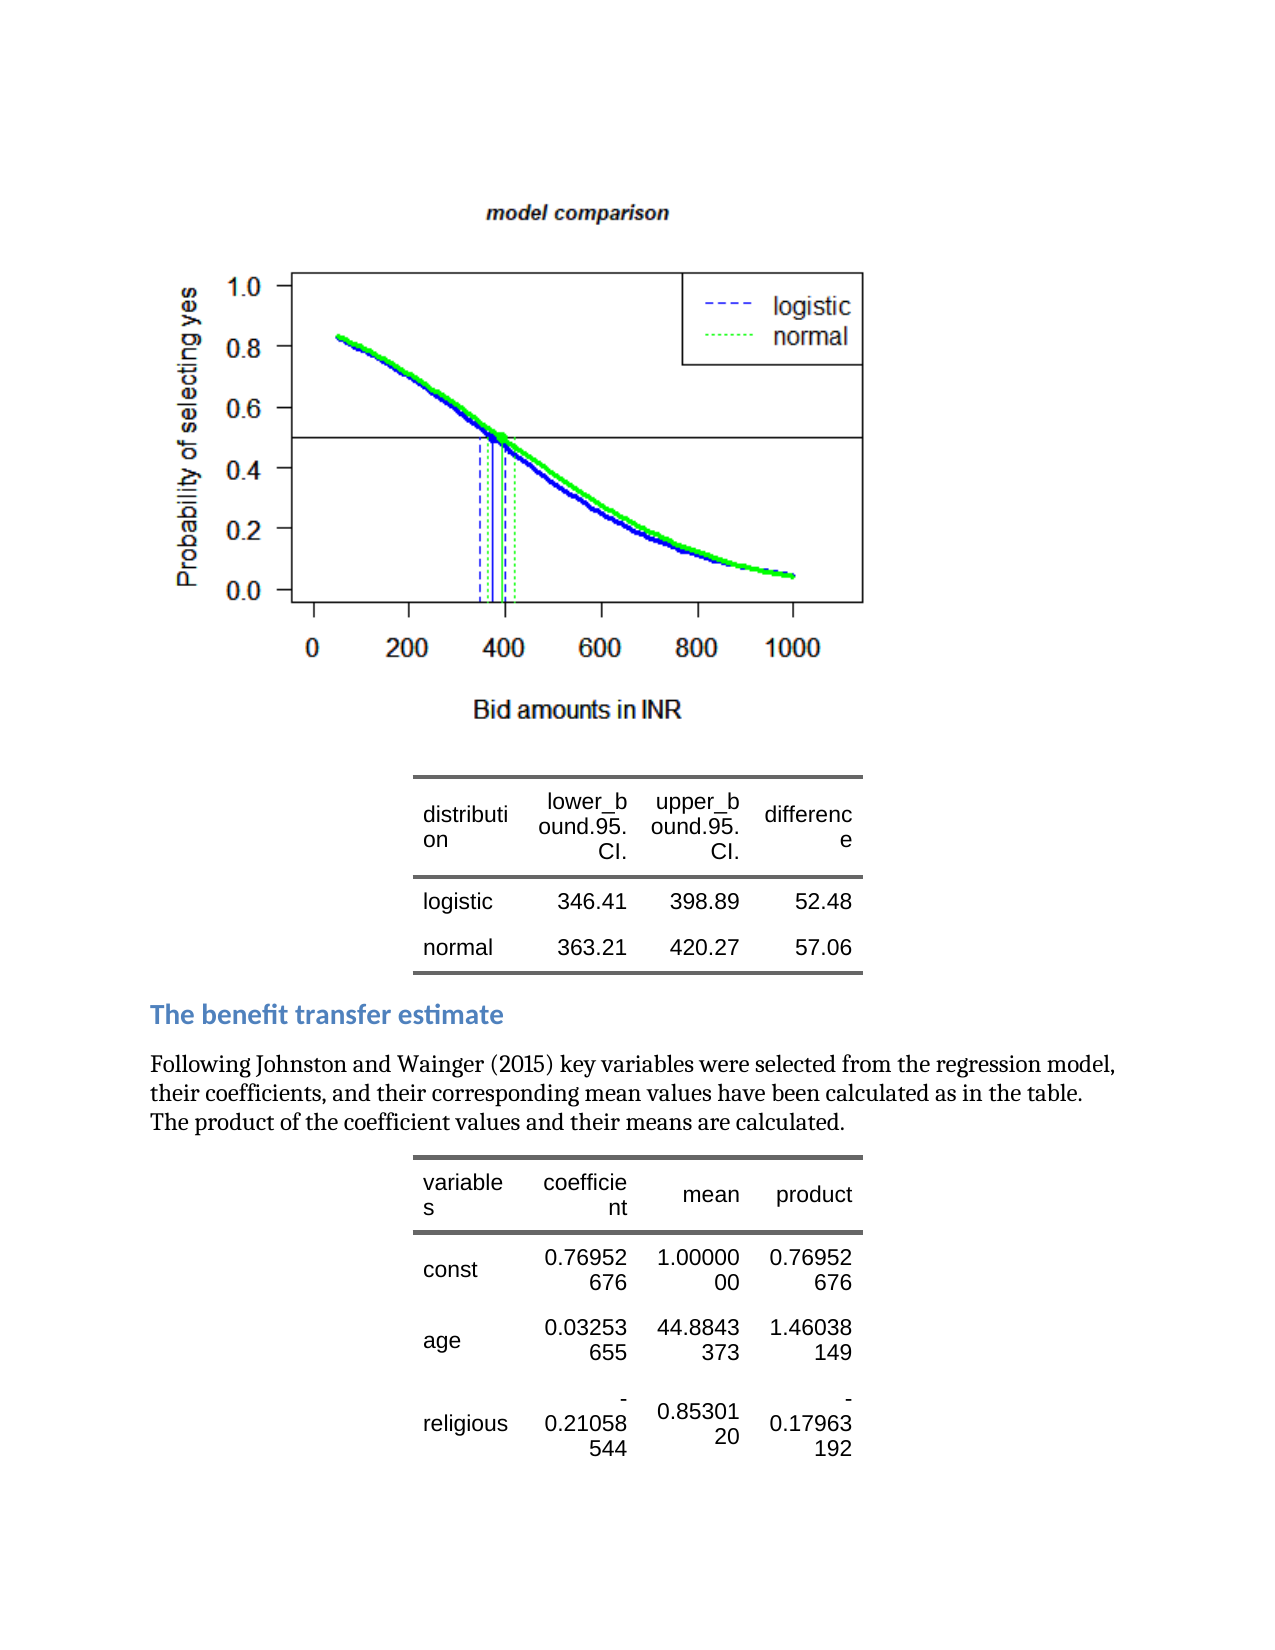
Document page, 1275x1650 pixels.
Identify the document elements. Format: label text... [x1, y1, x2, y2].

table_header variables [413, 1160, 525, 1230]
table_cell 1.46038149 [750, 1305, 862, 1376]
table_cell -0.17963192 [750, 1376, 862, 1472]
table_header product [750, 1160, 862, 1230]
table_header mean [638, 1160, 750, 1230]
table_cell 0.8530120 [638, 1376, 750, 1472]
table_header difference [750, 779, 862, 875]
table_cell age [413, 1305, 525, 1376]
table_cell 420.27 [638, 925, 750, 971]
table_cell -0.21058544 [525, 1376, 637, 1472]
table_cell 0.76952676 [525, 1235, 637, 1305]
table_cell 346.41 [525, 879, 637, 925]
table_cell 363.21 [525, 925, 637, 971]
table_header distribution [413, 779, 525, 875]
table_cell religious [413, 1376, 525, 1472]
table_cell 398.89 [638, 879, 750, 925]
table_cell 1.0000000 [638, 1235, 750, 1305]
table_header coefficient [525, 1160, 637, 1230]
text Following Johnston and Wainger (2015) key variables were selected from the regression model, their coefficients, and their corresponding mean values have been calculated as in the table. The product of the coefficient values and their means are calculated. [150, 1050, 1125, 1137]
table_cell 0.03253655 [525, 1305, 637, 1376]
table_cell 44.8843373 [638, 1305, 750, 1376]
table_cell 57.06 [750, 925, 862, 971]
table_header lower_bound.95.CI. [525, 779, 637, 875]
table_cell normal [413, 925, 525, 971]
table_cell logistic [413, 879, 525, 925]
subtitle The benefit transfer estimate [150, 996, 1125, 1032]
table_cell 0.76952676 [750, 1235, 862, 1305]
table_cell const [413, 1235, 525, 1305]
table_header upper_bound.95.CI. [638, 779, 750, 875]
picture [168, 150, 927, 757]
table_cell 52.48 [750, 879, 862, 925]
